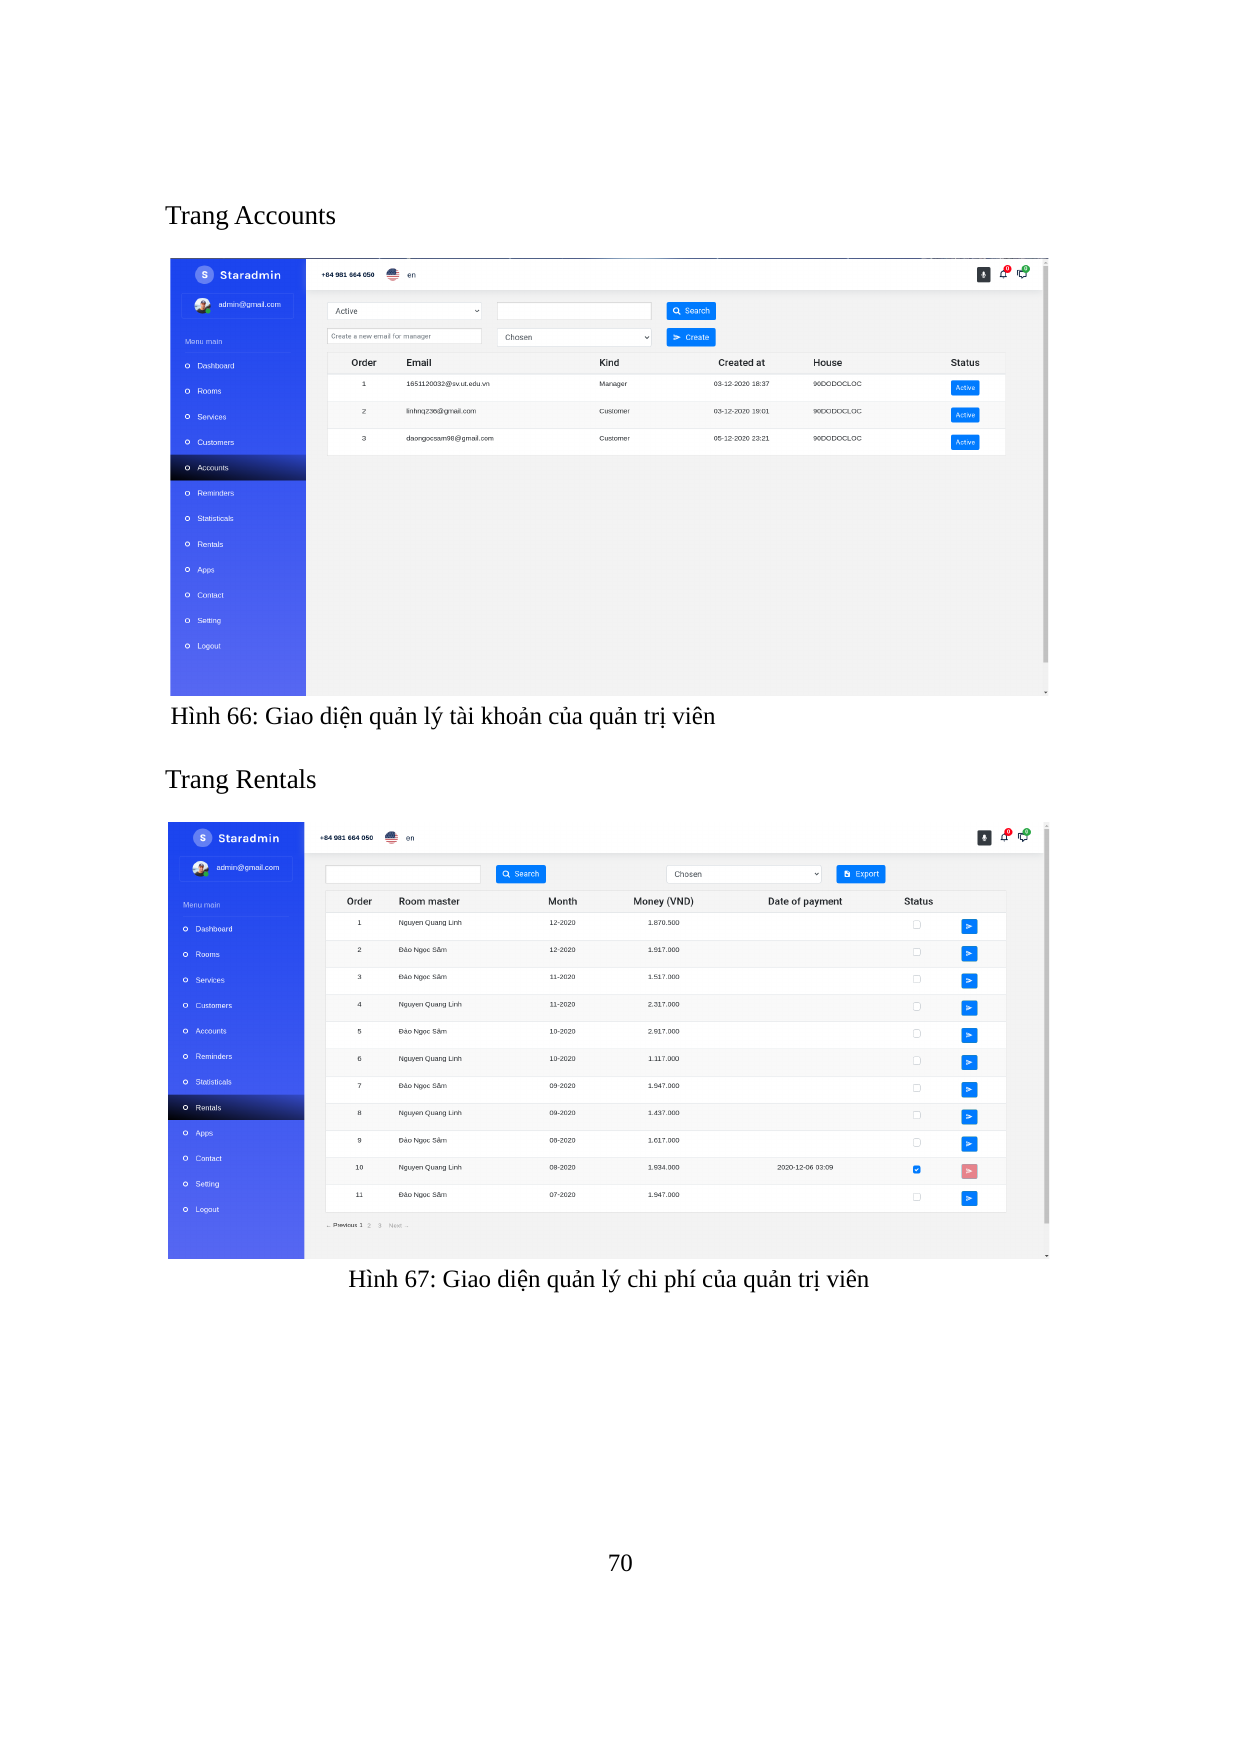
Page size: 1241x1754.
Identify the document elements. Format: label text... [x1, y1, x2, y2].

text Trang Accounts [118, 199, 1122, 231]
picture [168, 822, 1050, 1259]
picture [170, 258, 1049, 696]
